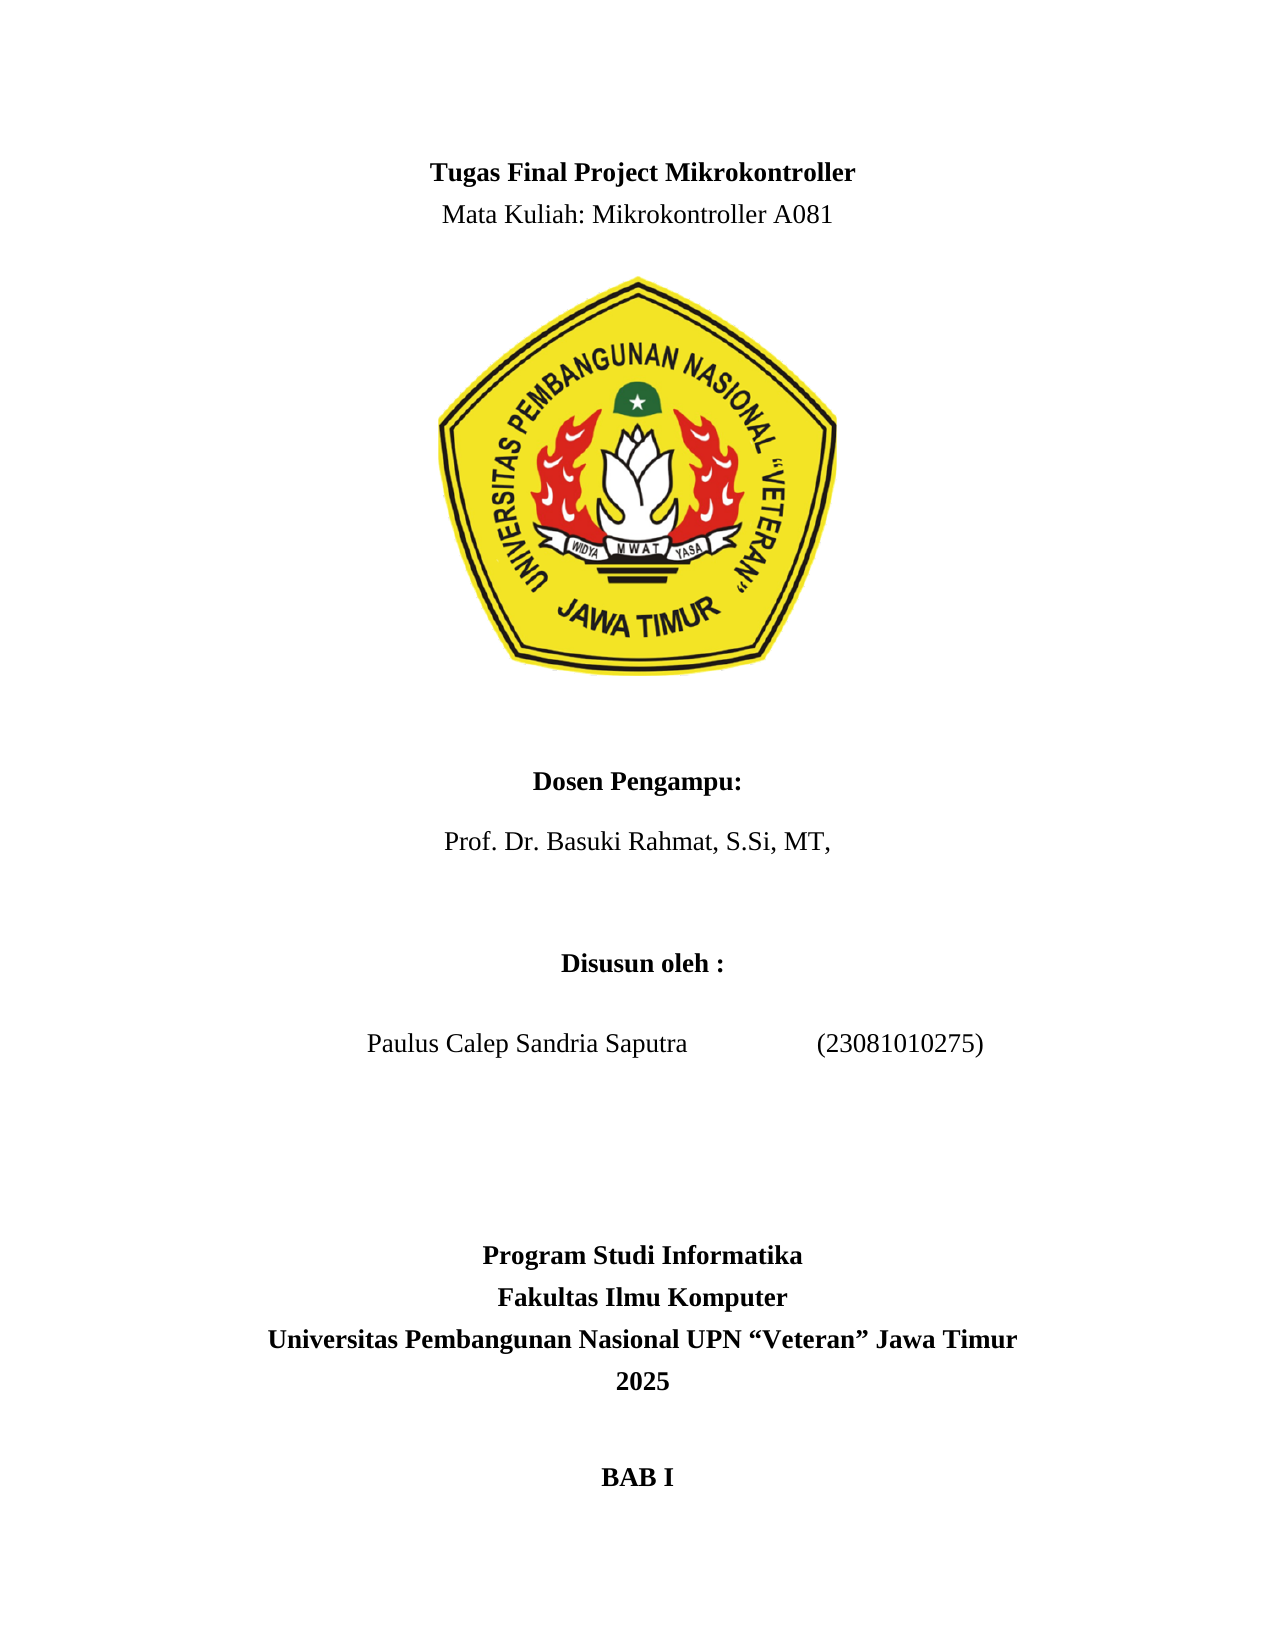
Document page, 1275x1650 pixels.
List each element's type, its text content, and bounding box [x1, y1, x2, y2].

text Paulus Calep Sandria Saputra (23081010275) [225, 1027, 1125, 1058]
text Fakultas Ilmu Komputer [160, 1281, 1125, 1312]
text Mata Kuliah: Mikrokontroller A081 [150, 198, 1125, 229]
text Dosen Pengampu: [150, 765, 1125, 796]
text BAB I [150, 1461, 1125, 1492]
picture [438, 276, 837, 676]
text Prof. Dr. Basuki Rahmat, S.Si, MT, [150, 825, 1125, 857]
text Program Studi Informatika [160, 1239, 1125, 1270]
text Tugas Final Project Mikrokontroller [160, 156, 1125, 187]
text Disusun oleh : [160, 947, 1125, 978]
text 2025 [160, 1365, 1125, 1396]
text Universitas Pembangunan Nasional UPN “Veteran” Jawa Timur [160, 1323, 1125, 1354]
